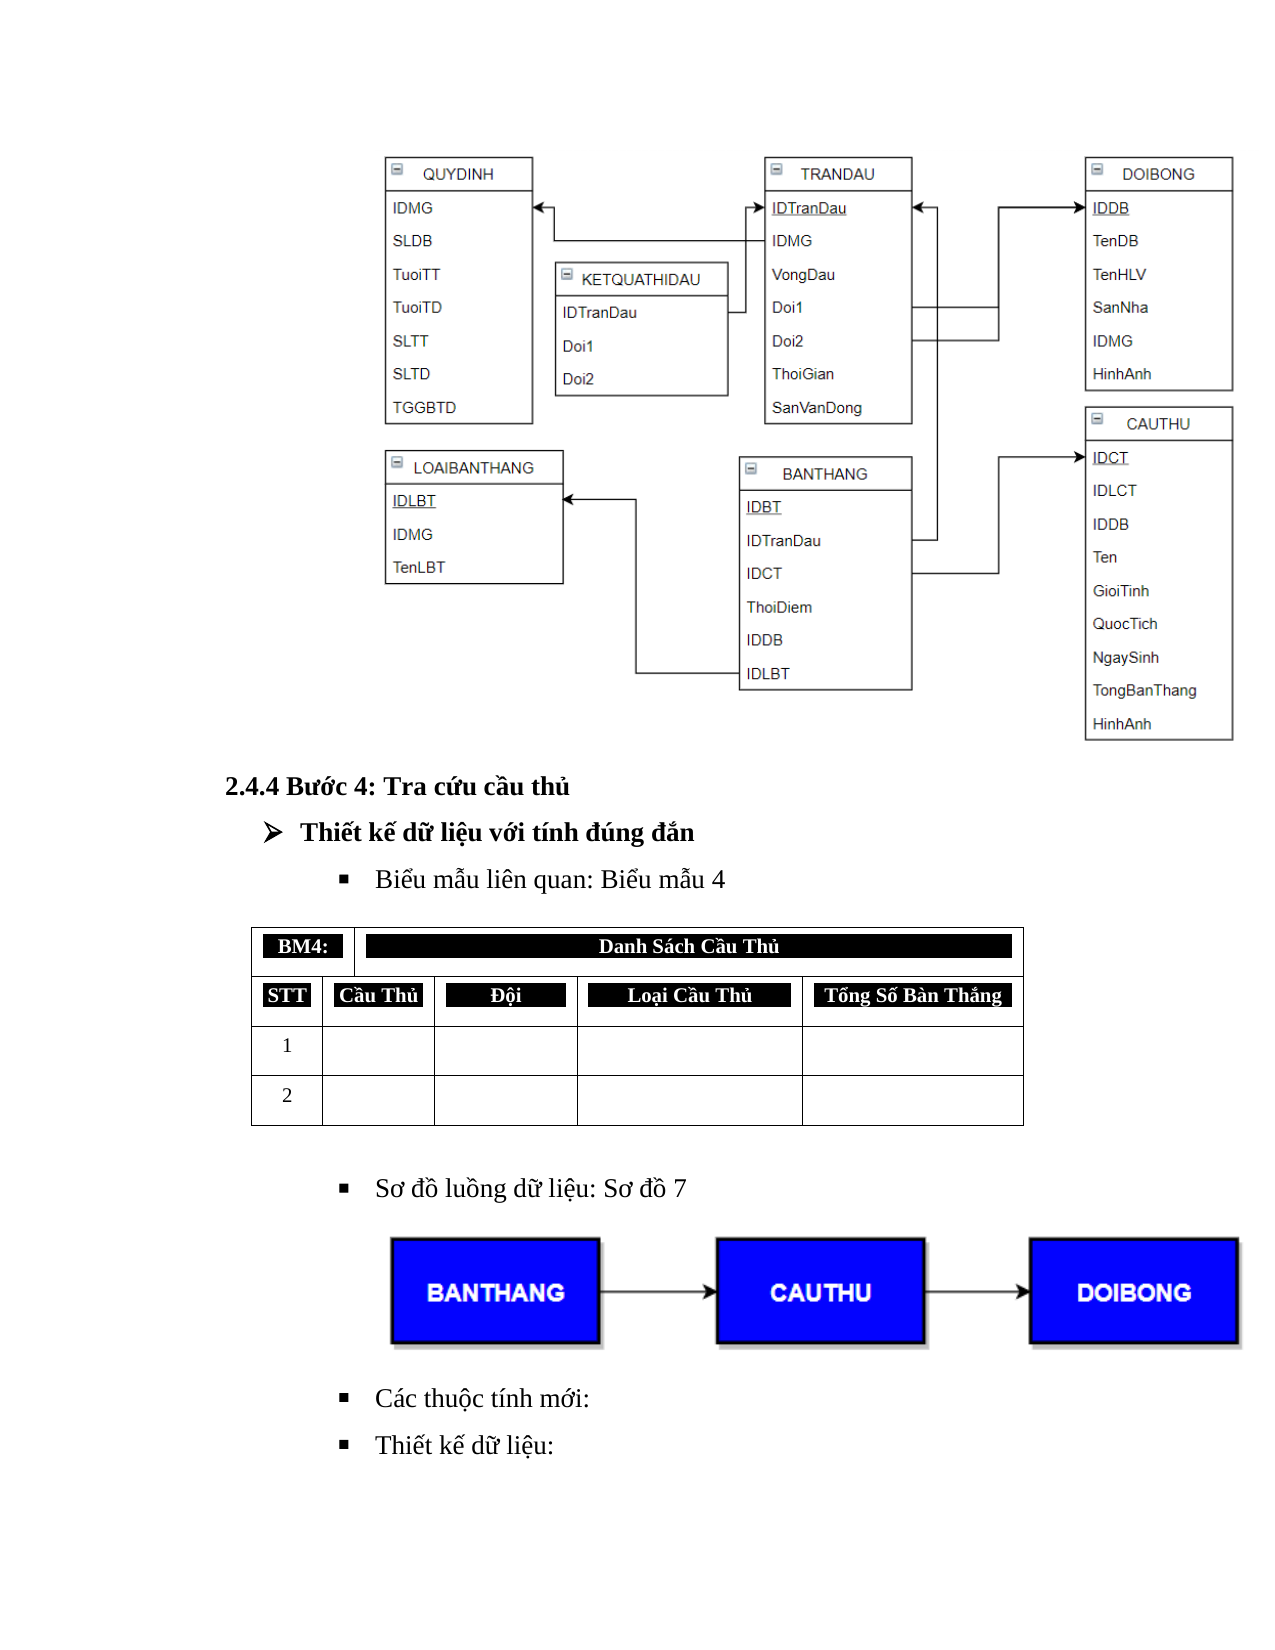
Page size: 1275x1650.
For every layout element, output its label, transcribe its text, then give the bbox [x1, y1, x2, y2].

list Sơ đồ luồng dữ liệu: Sơ đồ 7 [337, 1172, 1125, 1204]
table_cell [323, 1027, 434, 1075]
list Thiết kế dữ liệu với tính đúng đắn [262, 817, 1125, 848]
table_cell [578, 1027, 802, 1075]
picture [375, 150, 1259, 756]
table_cell STT [252, 977, 322, 1026]
table_cell [435, 1027, 577, 1075]
table_cell [435, 1076, 577, 1125]
table_cell Cầu Thủ [323, 977, 434, 1026]
table_header BM4: [252, 928, 354, 976]
table_cell Loại Cầu Thủ [578, 977, 802, 1026]
table_header Danh Sách Cầu Thủ [355, 928, 1023, 976]
table_cell Đội [435, 977, 577, 1026]
table_cell [803, 1076, 1023, 1125]
list 2.4.4 Bước 4: Tra cứu cầu thủ [150, 770, 1125, 801]
table_cell [578, 1076, 802, 1125]
list Các thuộc tính mới: [337, 1382, 1125, 1413]
list Biểu mẫu liên quan: Biểu mẫu 4 [337, 863, 1125, 895]
table_cell [803, 1027, 1023, 1075]
table_cell [323, 1076, 434, 1125]
picture [375, 1219, 1275, 1368]
table_cell Tổng Số Bàn Thắng [803, 977, 1023, 1026]
table_cell 1 [252, 1027, 322, 1075]
table_cell 2 [252, 1076, 322, 1125]
list Thiết kế dữ liệu: [337, 1429, 1125, 1460]
